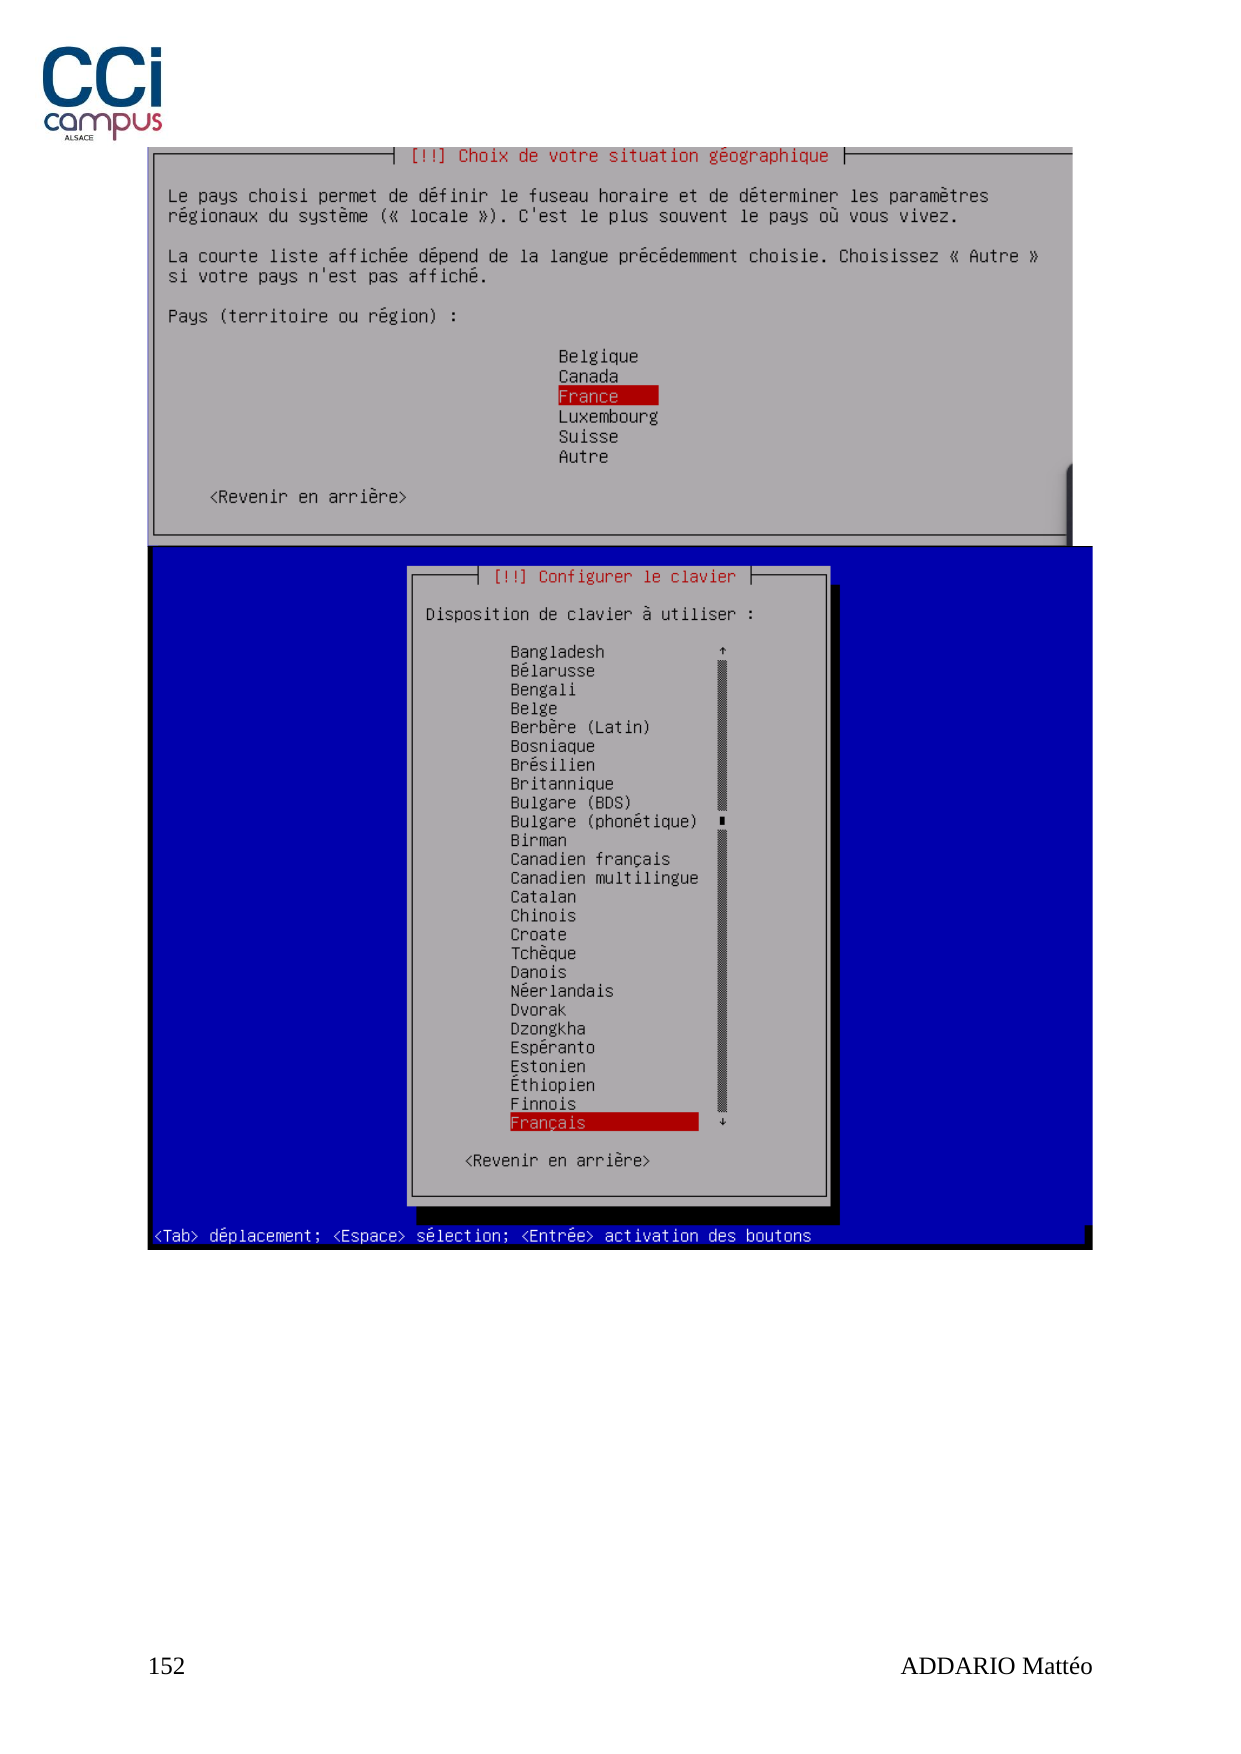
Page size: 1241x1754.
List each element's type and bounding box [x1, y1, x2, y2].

picture [35, 26, 1093, 1250]
